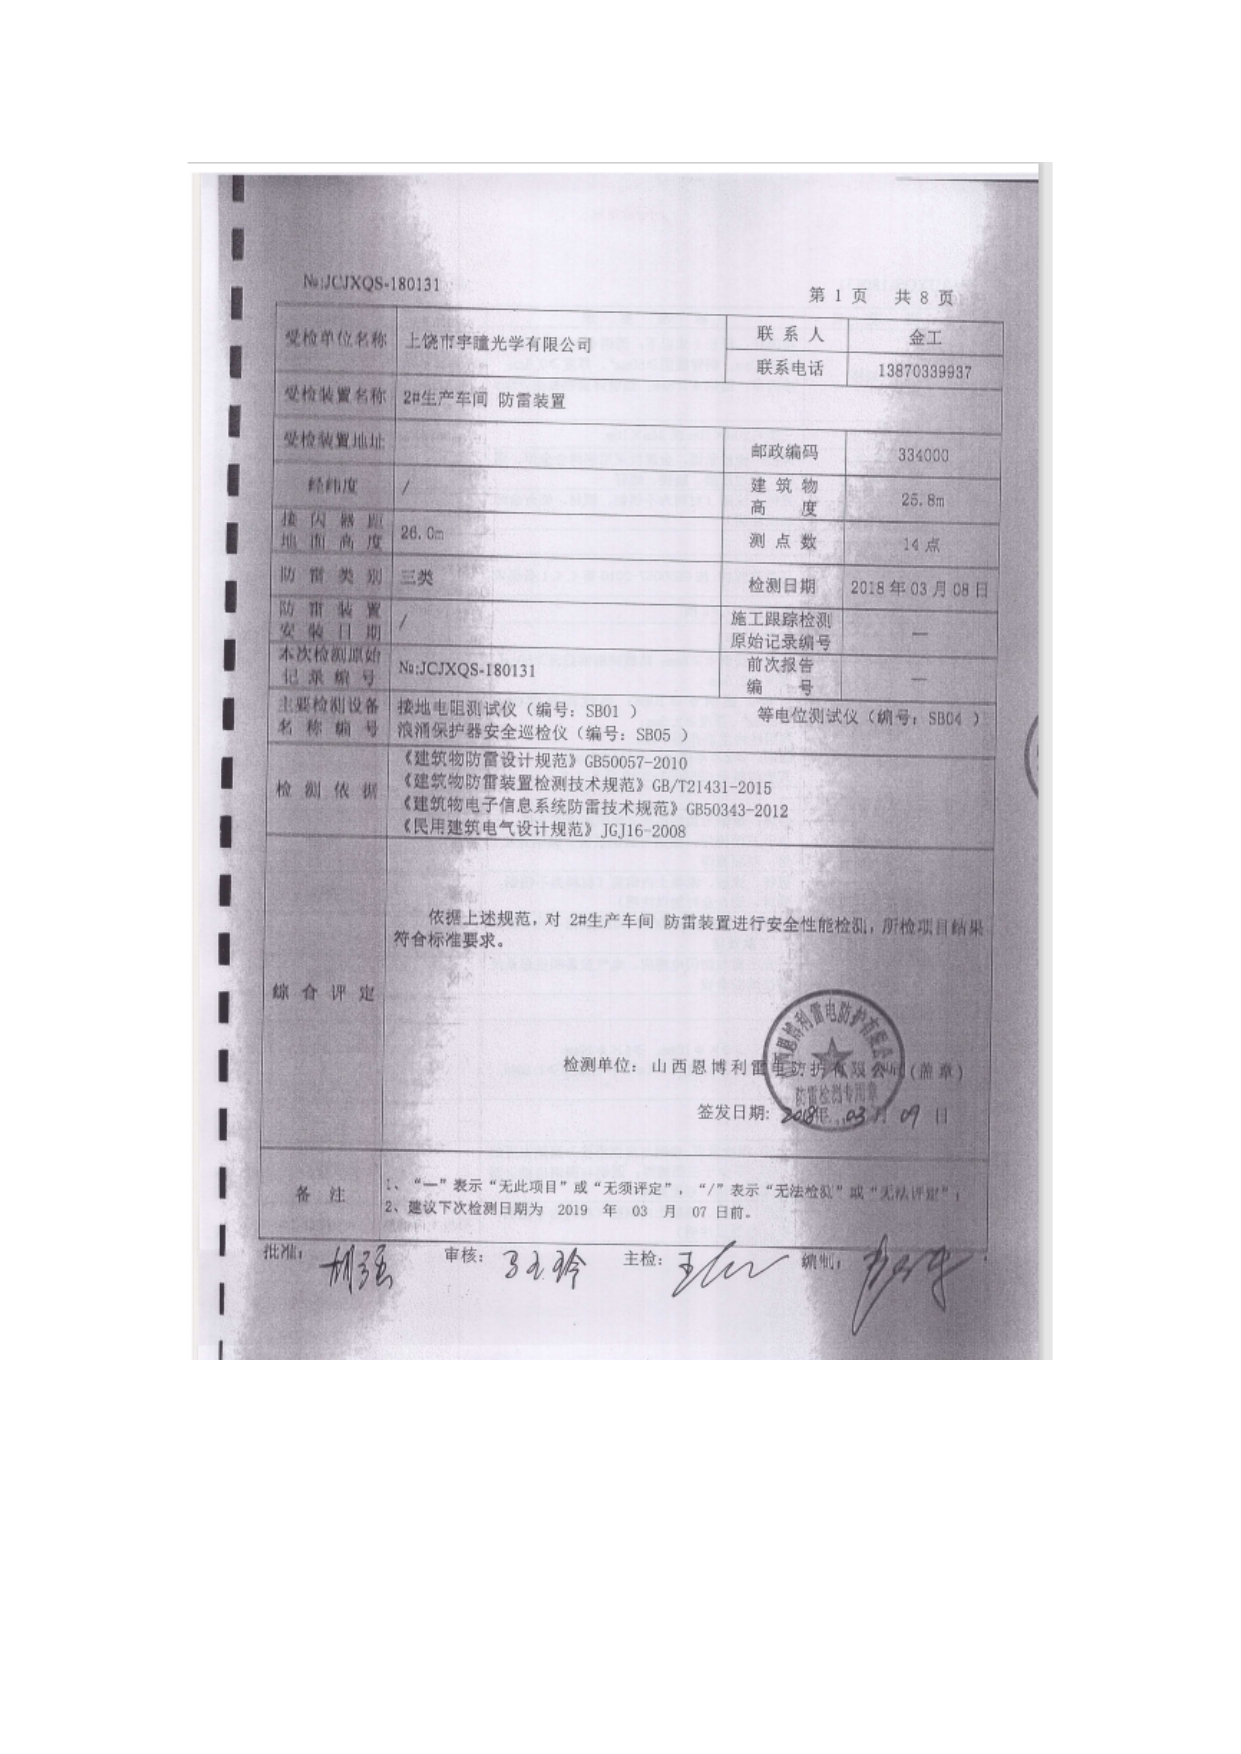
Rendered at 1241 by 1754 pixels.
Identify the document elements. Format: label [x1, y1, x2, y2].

picture [187, 162, 1053, 1360]
